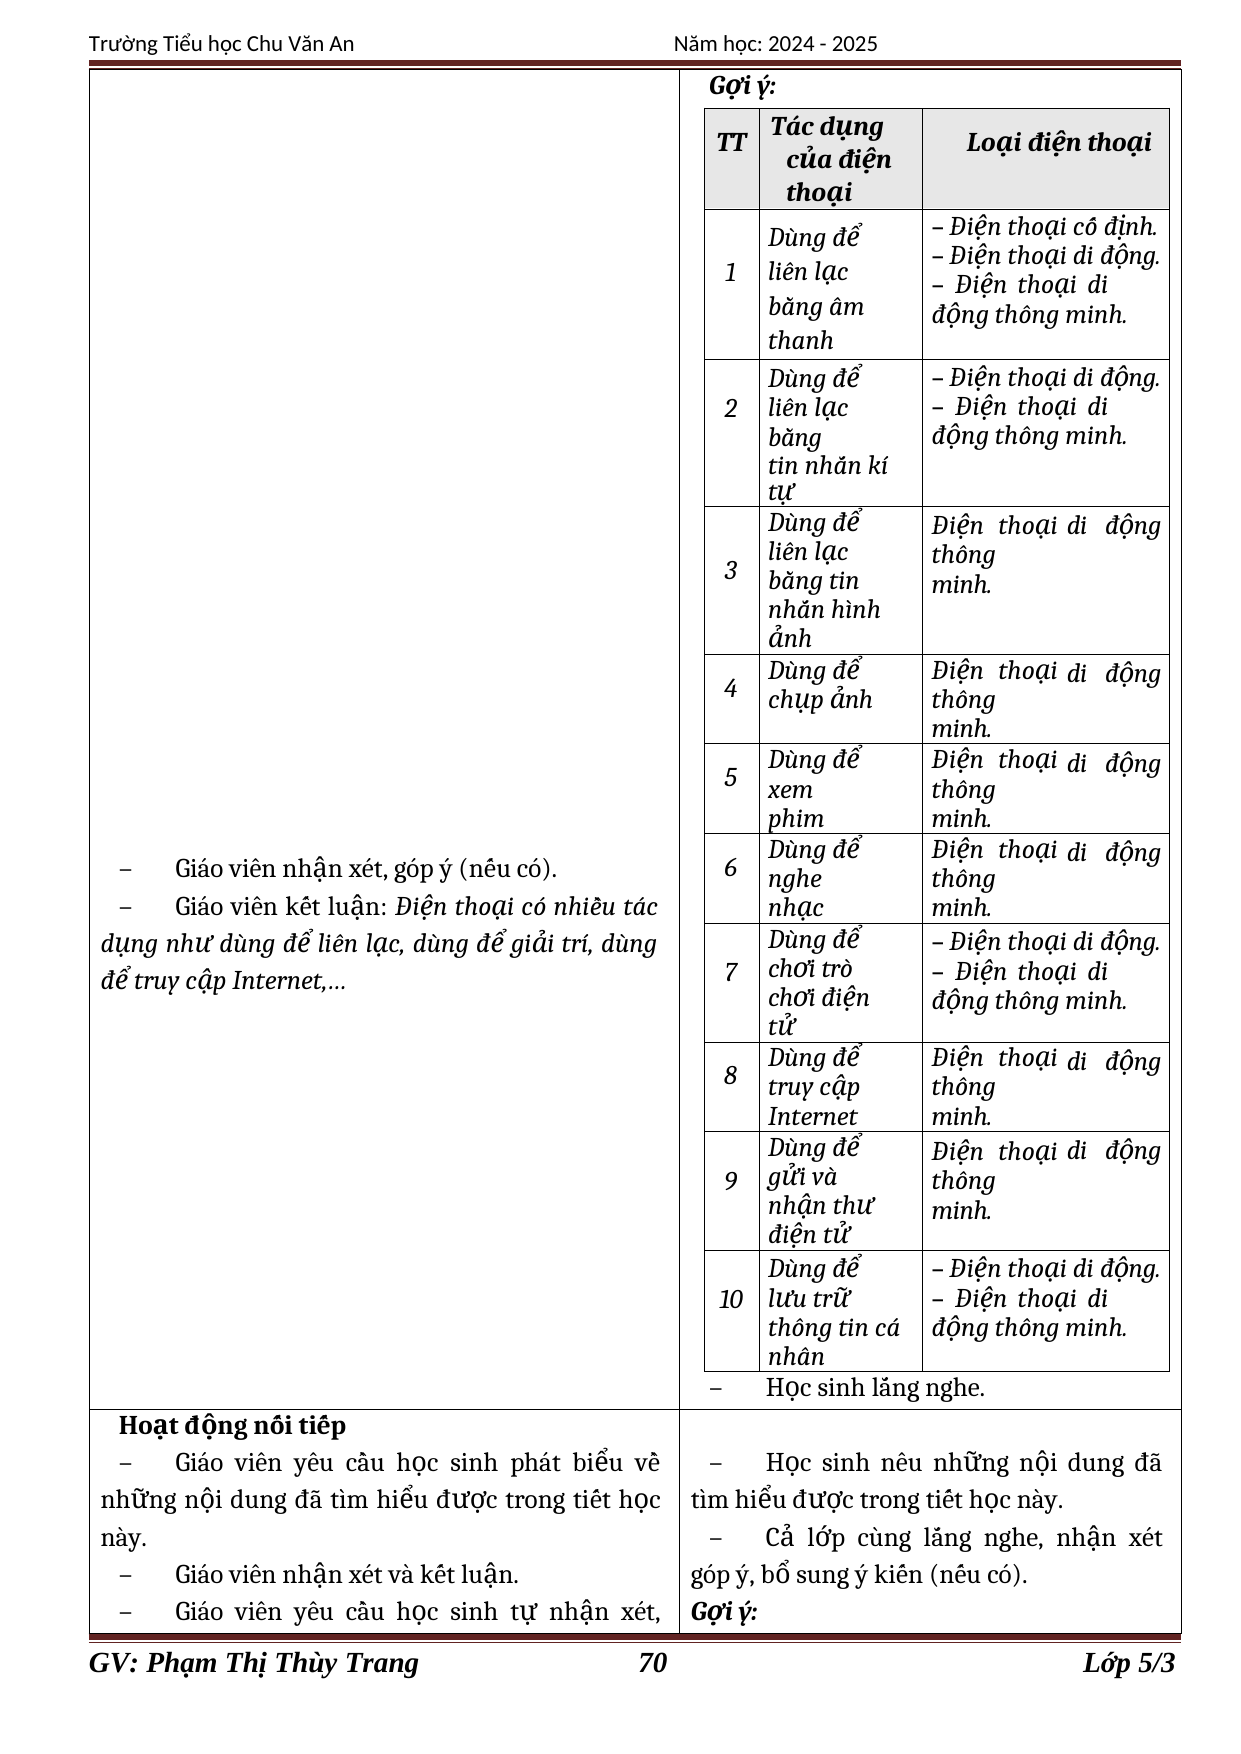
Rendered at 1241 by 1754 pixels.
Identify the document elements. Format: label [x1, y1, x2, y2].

table_cell [90, 1410, 679, 1632]
table_cell [680, 1410, 1181, 1632]
table_cell [90, 70, 679, 1409]
table_cell [680, 70, 1181, 1409]
